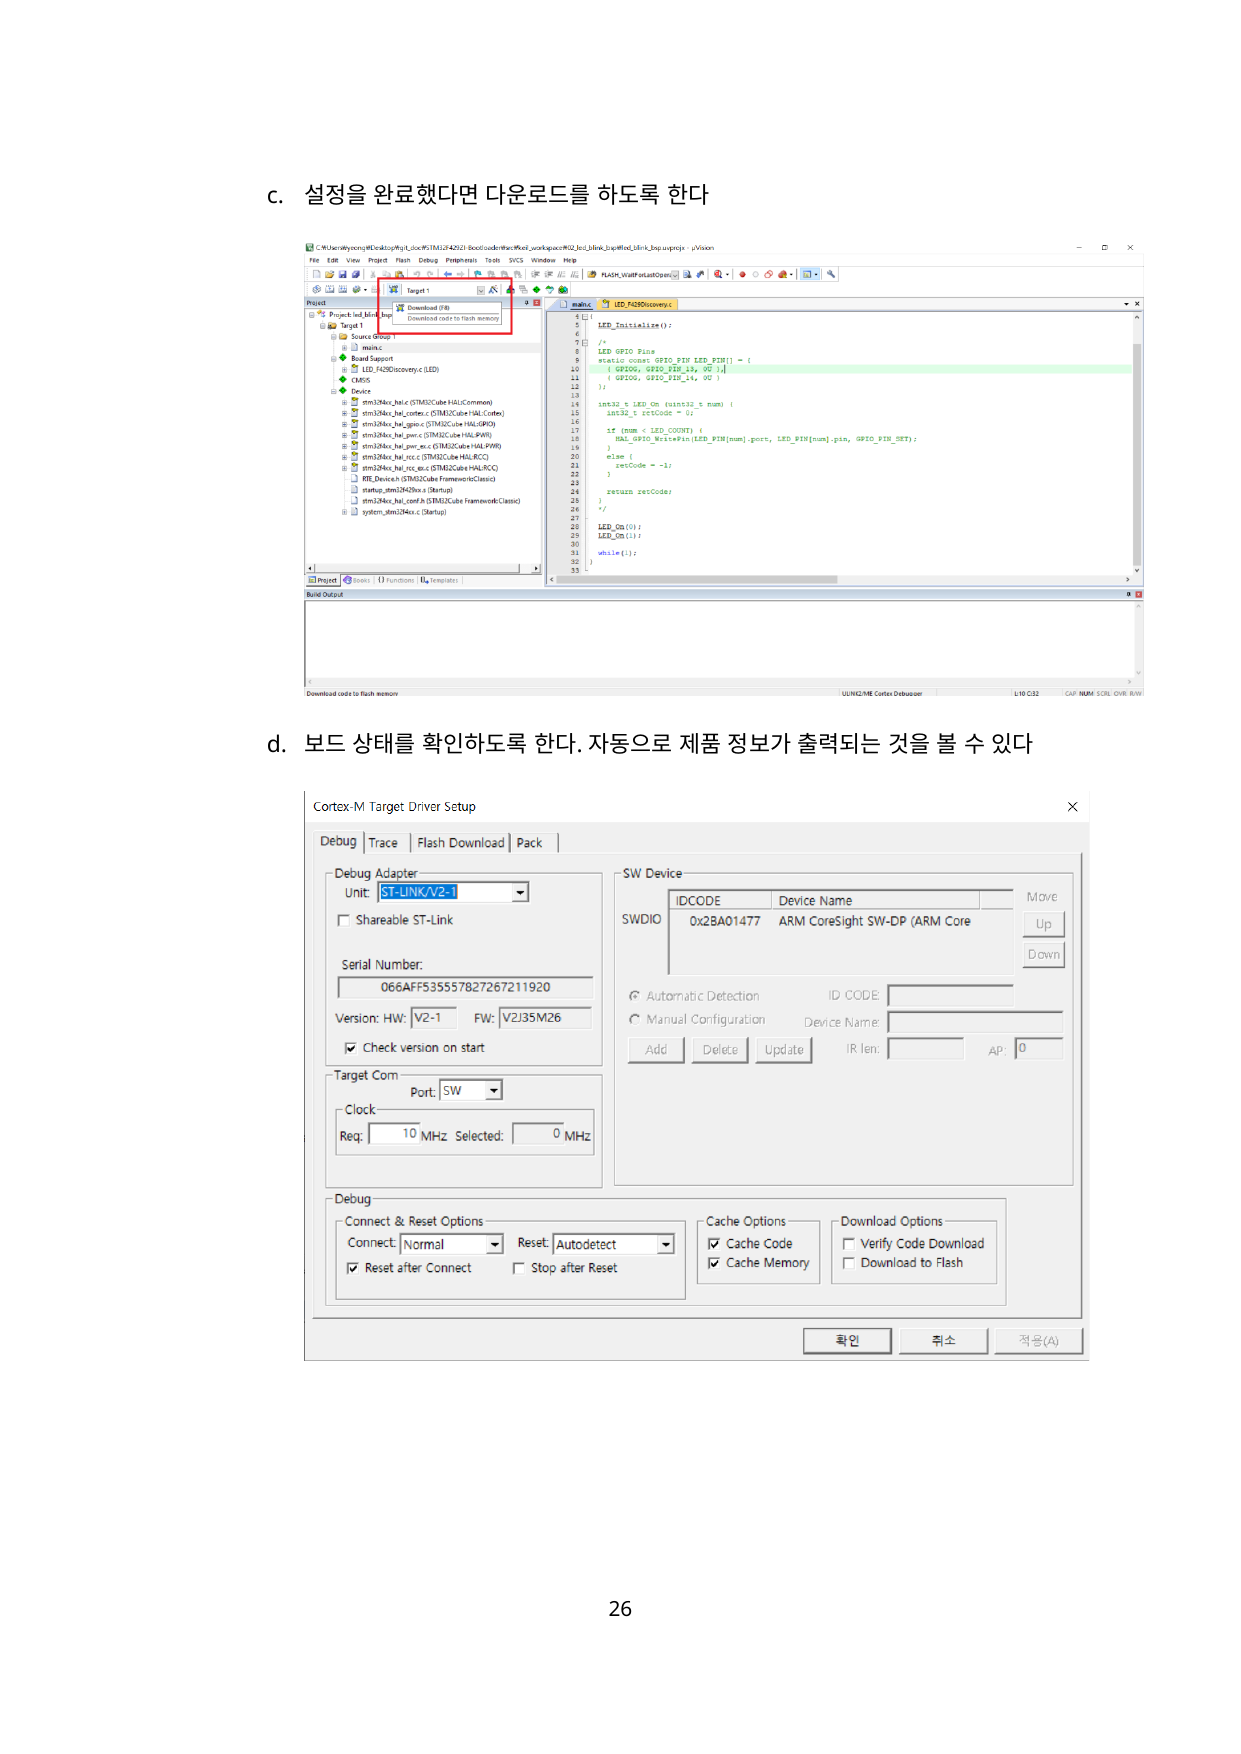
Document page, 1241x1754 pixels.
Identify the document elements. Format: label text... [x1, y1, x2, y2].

list 보드 상태를 확인하도록 한다. 자동으로 제품 정보가 출력되는 것을 볼 수 있다 [267, 726, 1090, 760]
list 설정을 완료했다면 다운로드를 하도록 한다 [267, 177, 1090, 211]
picture [304, 791, 1090, 1361]
picture [304, 241, 1144, 696]
